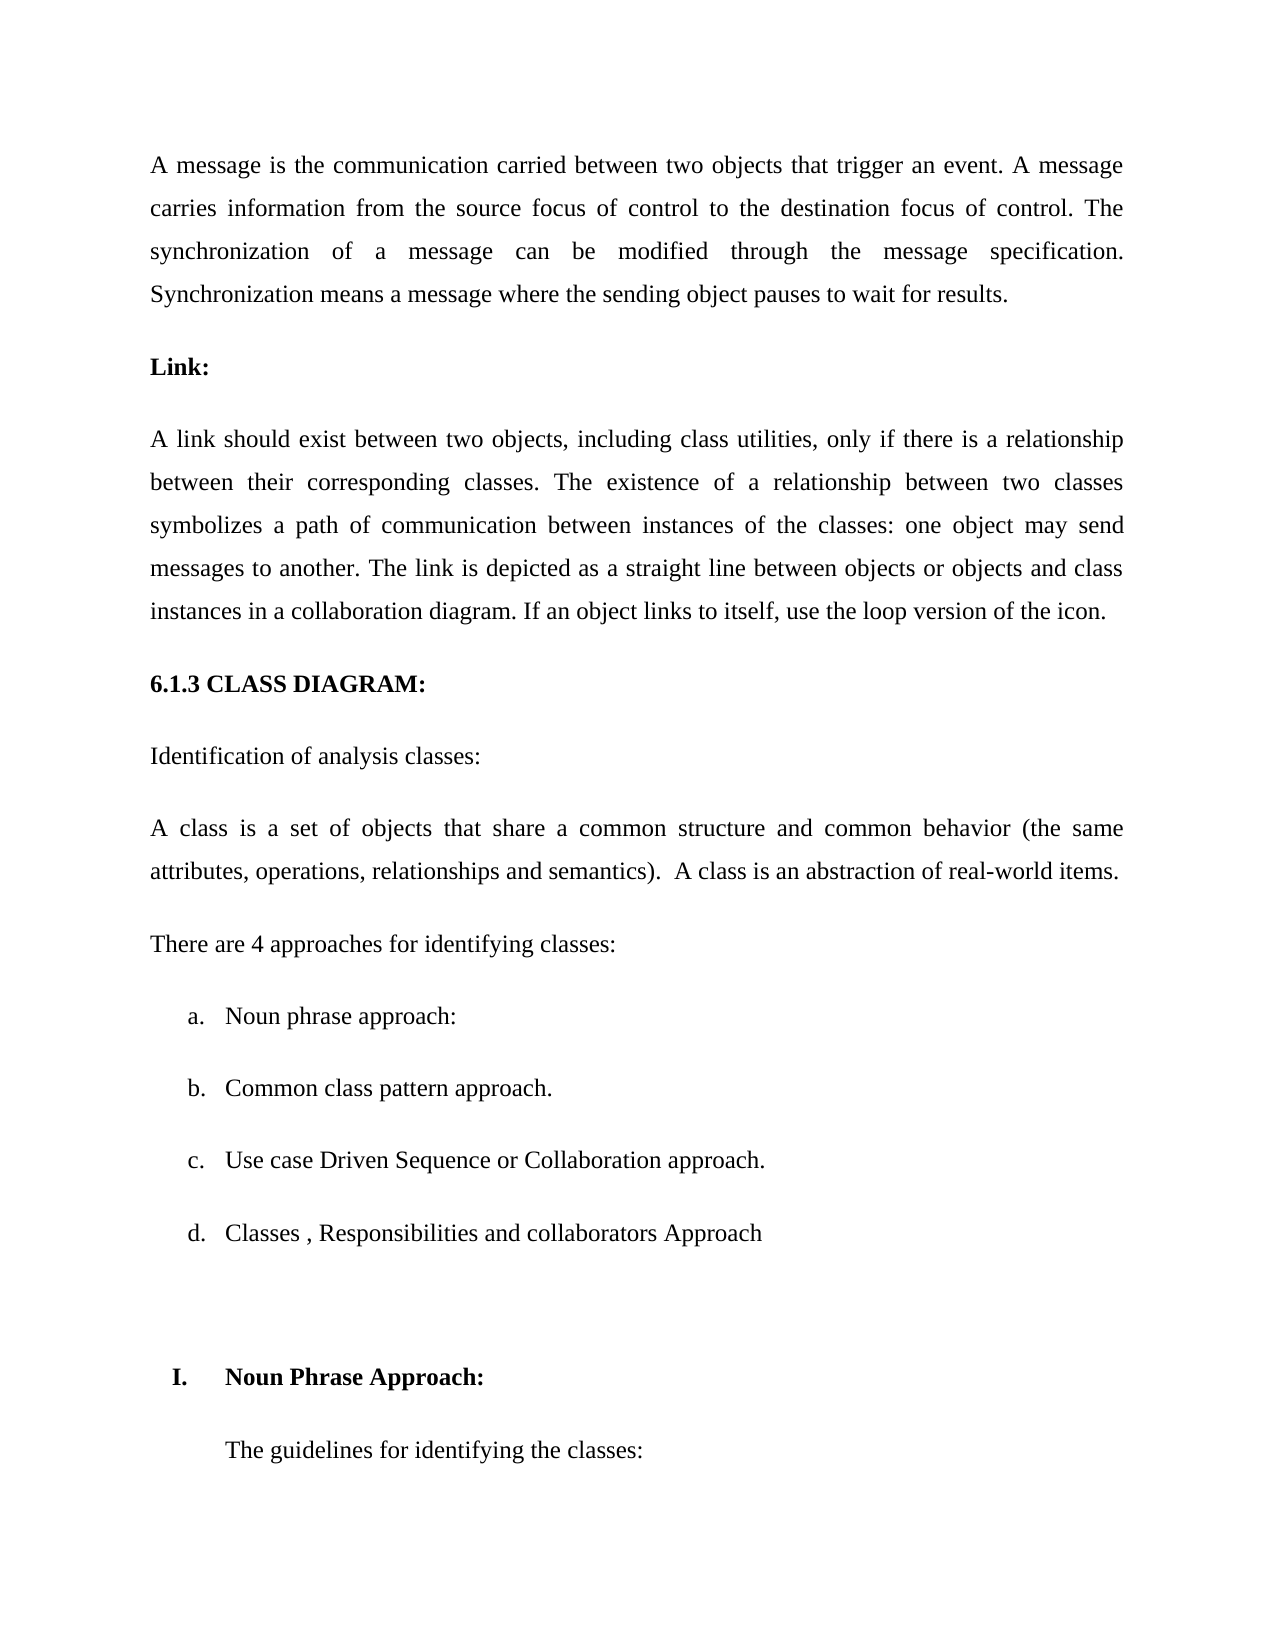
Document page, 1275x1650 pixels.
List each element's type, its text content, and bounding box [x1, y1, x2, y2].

list Use case Driven Sequence or Collaboration approach. [187, 1146, 1125, 1174]
list Noun phrase approach: [187, 1001, 1125, 1030]
list Noun Phrase Approach: [187, 1362, 1125, 1391]
text There are 4 approaches for identifying classes: [150, 929, 1125, 957]
text A link should exist between two objects, including class utilities, only if there is a relationship between their corresponding classes. The existence of a relationship between two classes symbolizes a path of communication between instances of the classes: one object may send messages to another. The link is depicted as a straight line between objects or objects and class instances in a collaboration diagram. If an object links to itself, use the loop version of the icon. [150, 424, 1125, 625]
text The guidelines for identifying the classes: [150, 1435, 1125, 1463]
text Identification of analysis classes: [150, 741, 1125, 770]
list Common class pattern approach. [187, 1073, 1125, 1102]
text Link: [150, 352, 1125, 380]
text A class is a set of objects that share a common structure and common behavior (the same attributes, operations, relationships and semantics). A class is an abstraction of real-world items. [150, 813, 1125, 885]
text A message is the communication carried between two objects that trigger an event. A message carries information from the source focus of control to the destination focus of control. The synchronization of a message can be modified through the message specification. Synchronization means a message where the sending object pauses to wait for results. [150, 150, 1125, 308]
text 6.1.3 CLASS DIAGRAM: [150, 669, 1125, 697]
list Classes , Responsibilities and collaborators Approach [187, 1218, 1125, 1247]
